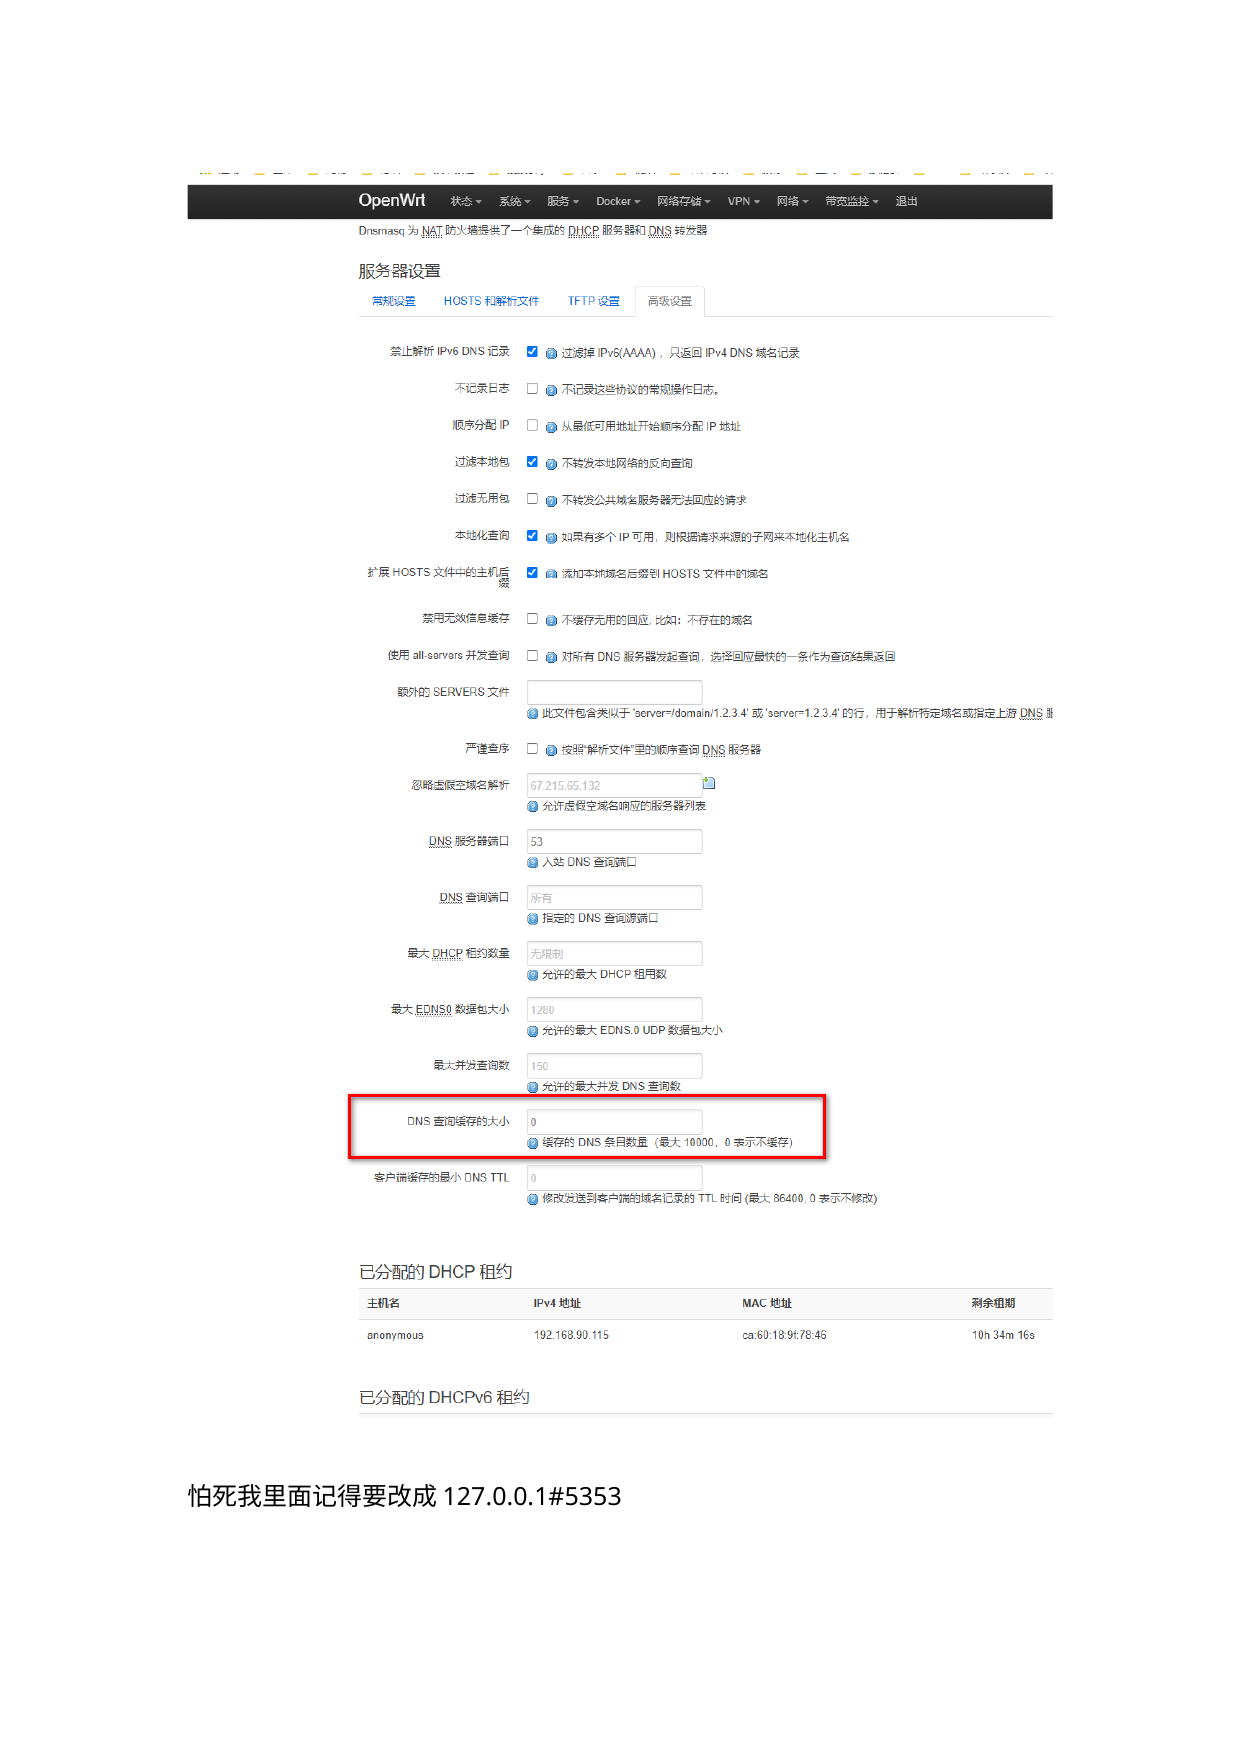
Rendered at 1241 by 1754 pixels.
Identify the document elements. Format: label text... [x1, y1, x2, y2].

picture [187, 173, 1053, 1418]
text 怕死我里面记得要改成127.0.0.1#5353 [187, 1462, 1053, 1527]
